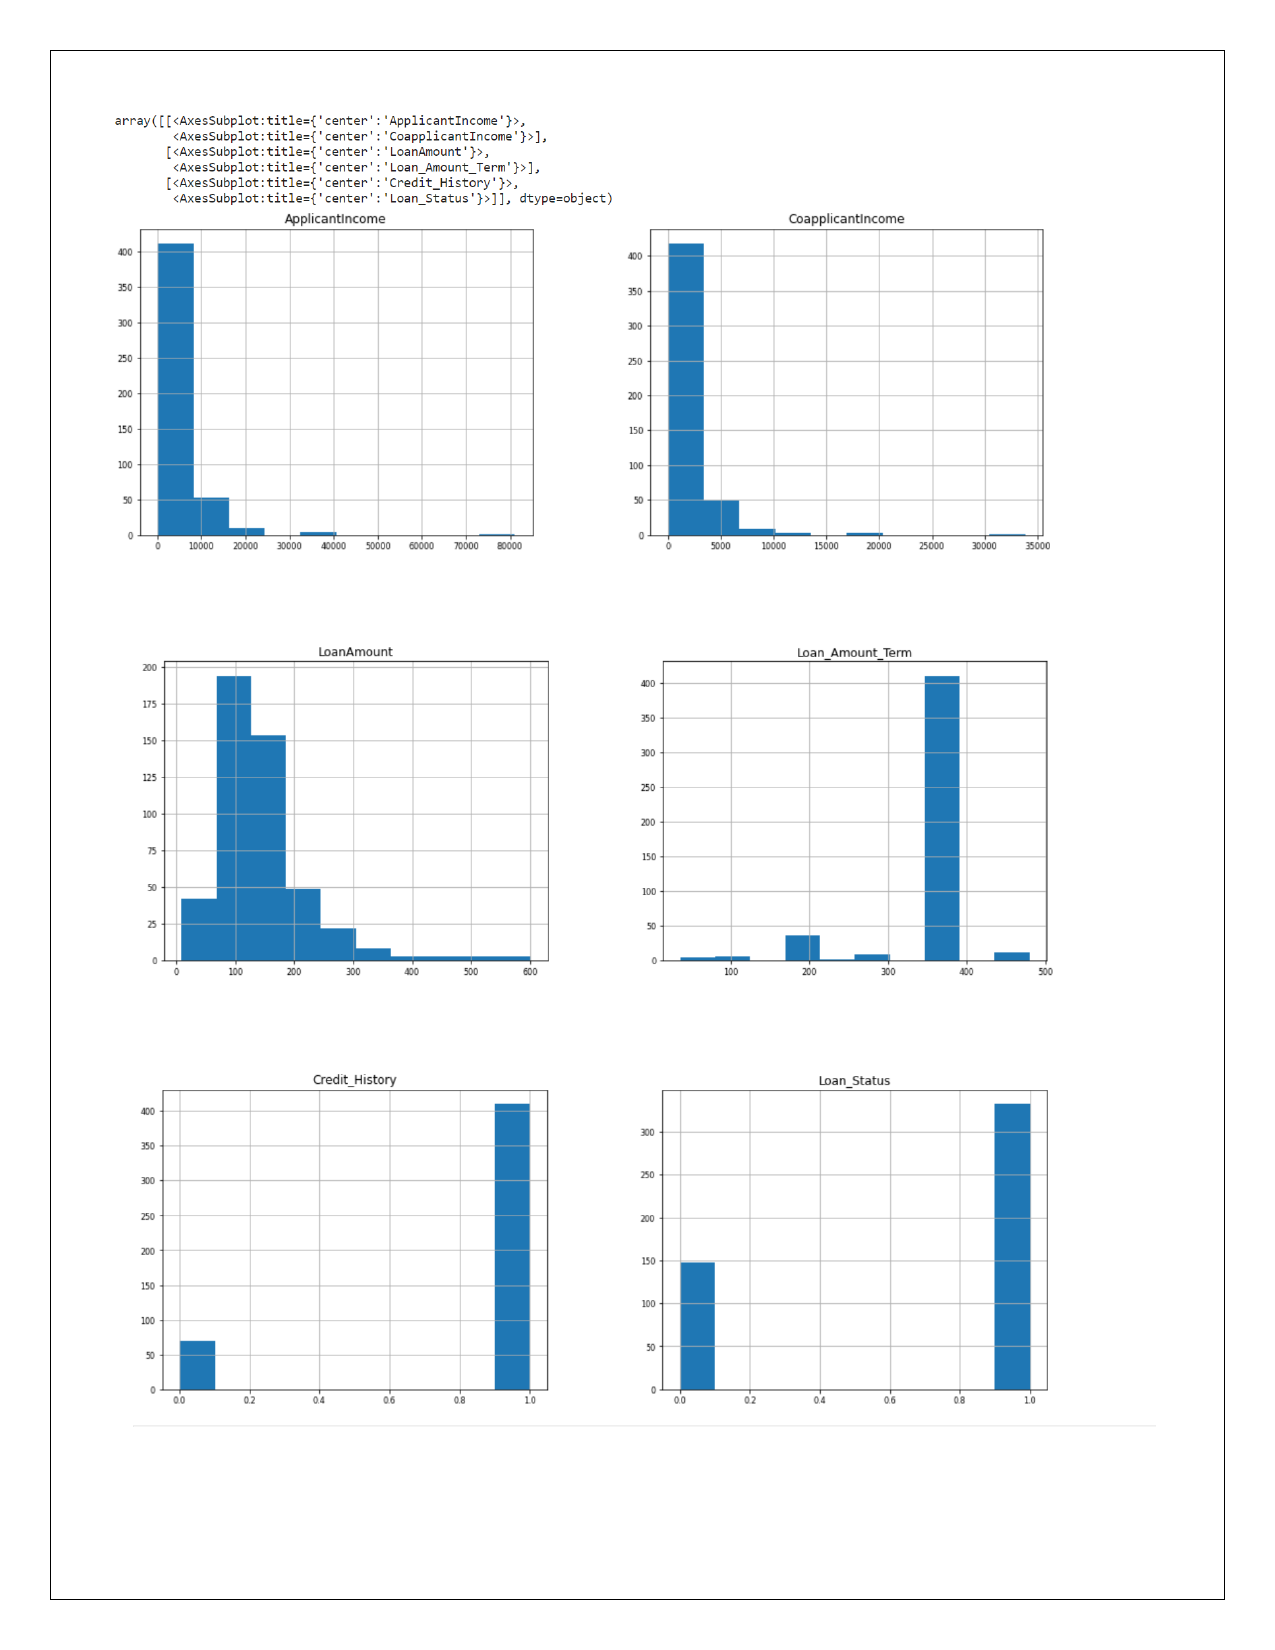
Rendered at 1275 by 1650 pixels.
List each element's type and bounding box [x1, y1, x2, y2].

picture [103, 103, 1090, 589]
picture [103, 1045, 1156, 1427]
picture [103, 613, 1157, 1021]
